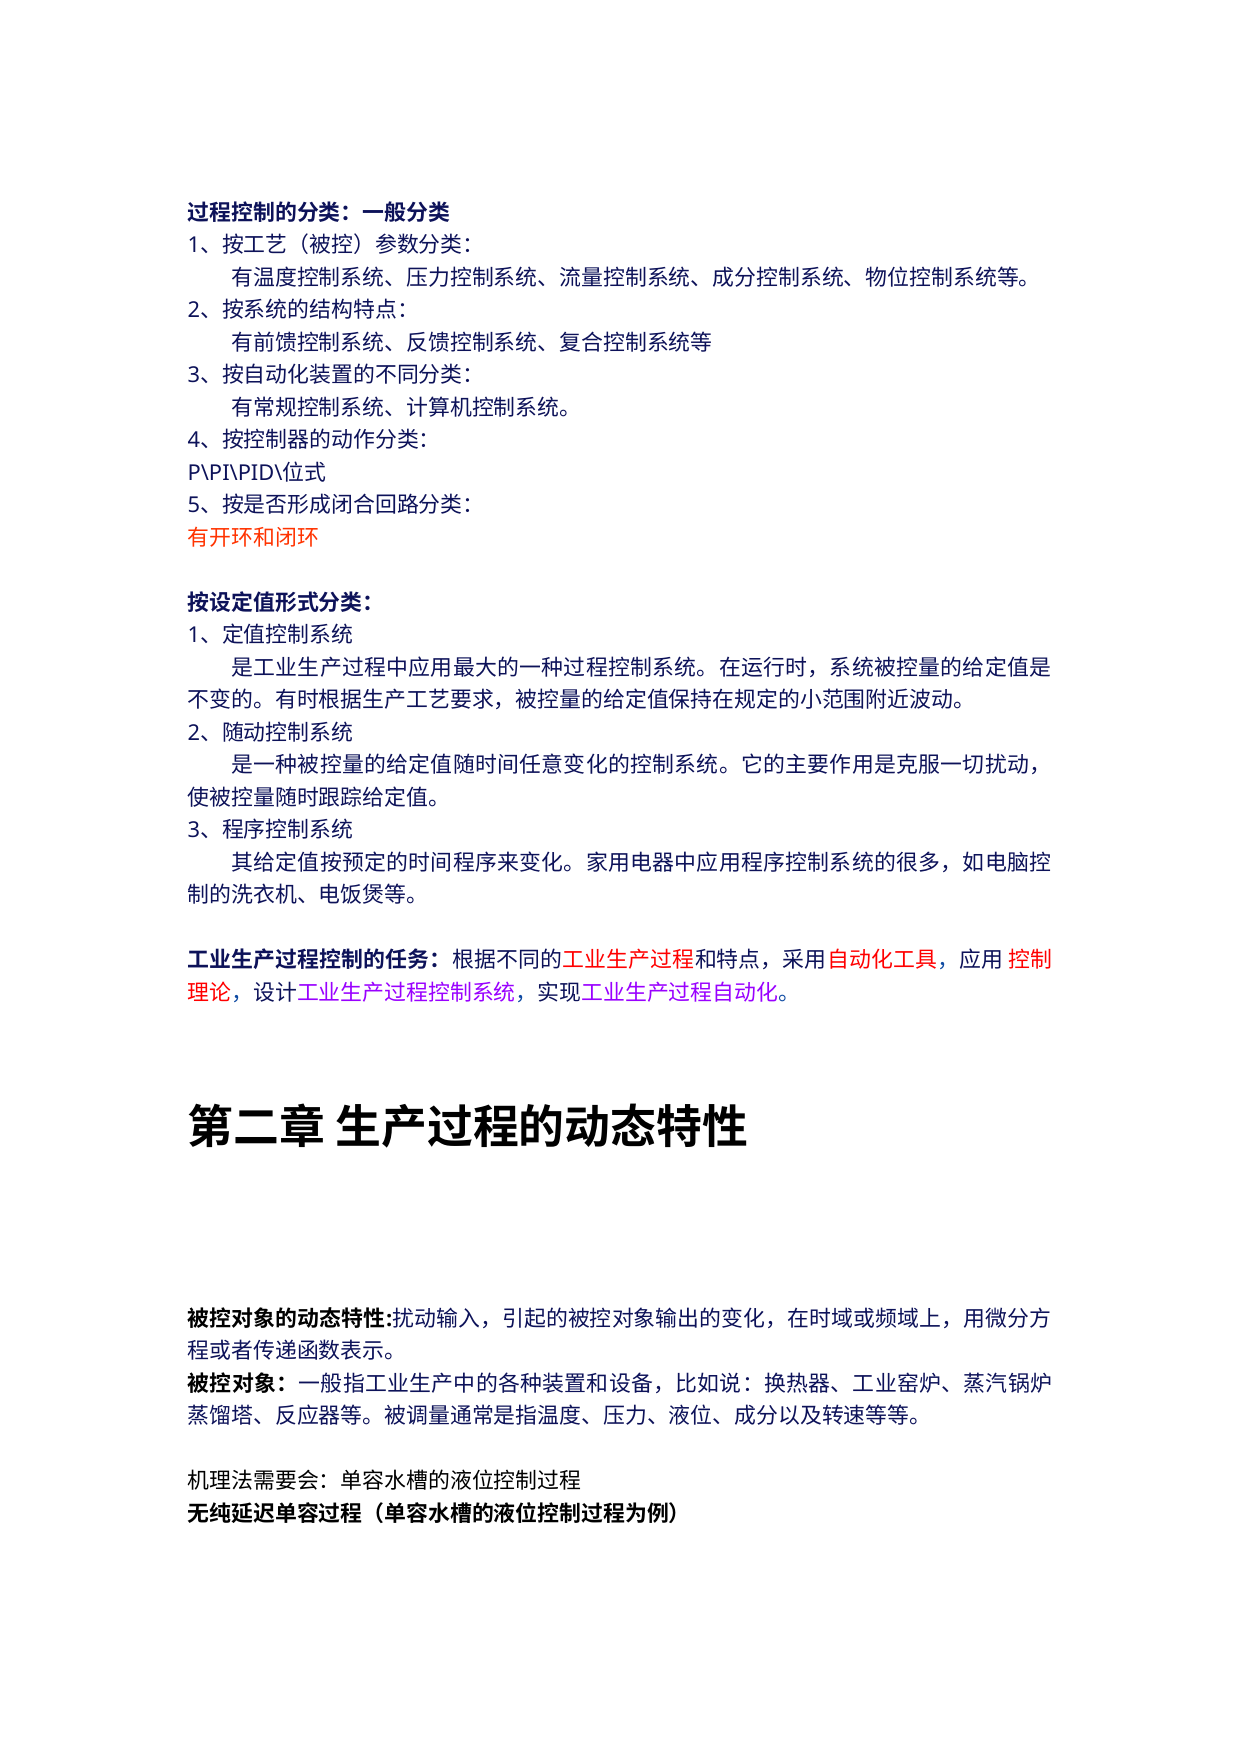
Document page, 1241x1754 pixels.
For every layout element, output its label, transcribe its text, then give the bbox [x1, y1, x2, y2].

subtitle 第二章 生产过程的动态特性 [187, 1075, 1053, 1172]
text 有开环和闭环 [187, 519, 1053, 552]
text 1、按工艺（被控）参数分类： [187, 227, 1053, 259]
text 无纯延迟单容过程（单容水槽的液位控制过程为例） [187, 1495, 1053, 1528]
text 是一种被控量的给定值随时间任意变化的控制系统。它的主要作用是克服一切扰动，使被控量随时跟踪给定值。 [187, 747, 1053, 812]
text 有常规控制系统、计算机控制系统。 [187, 389, 1053, 422]
text 被控对象：一般指工业生产中的各种装置和设备，比如说：换热器、工业窑炉、蒸汽锅炉、蒸馏塔、反应器等。被调量通常是指温度、压力、液位、成分以及转速等等。 [187, 1365, 1053, 1430]
text 2、按系统的结构特点： [187, 292, 1053, 324]
text 2、随动控制系统 [187, 714, 1053, 747]
text 是工业生产过程中应用最大的一种过程控制系统。在运行时，系统被控量的给定值是不变的。有时根据生产工艺要求，被控量的给定值保持在规定的小范围附近波动。 [187, 649, 1053, 714]
text 3、程序控制系统 [187, 812, 1053, 844]
text 按设定值形式分类： [187, 584, 1053, 617]
text 有前馈控制系统、反馈控制系统、复合控制系统等 3、按自动化装置的不同分类： [187, 324, 1053, 389]
text 有温度控制系统、压力控制系统、流量控制系统、成分控制系统、物位控制系统等。 [187, 259, 1053, 292]
text 被控对象的动态特性:扰动输入，引起的被控对象输出的变化，在时域或频域上，用微分方程或者传递函数表示。 [187, 1300, 1053, 1365]
text 1、定值控制系统 [187, 617, 1053, 649]
text 其给定值按预定的时间程序来变化。家用电器中应用程序控制系统的很多，如电脑控制的洗衣机、电饭煲等。 [187, 844, 1053, 909]
text 过程控制的分类：一般分类 [187, 194, 1053, 227]
text 工业生产过程控制的任务：根据不同的工业生产过程和特点，采用自动化工具，应用 控制理论，设计工业生产过程控制系统，实现工业生产过程自动化。 [187, 942, 1053, 1007]
text 机理法需要会：单容水槽的液位控制过程 [187, 1463, 1053, 1495]
text 5、按是否形成闭合回路分类： [187, 487, 1053, 519]
text 4、按控制器的动作分类： [187, 422, 1053, 454]
text P\PI\PID\位式 [187, 454, 1053, 487]
